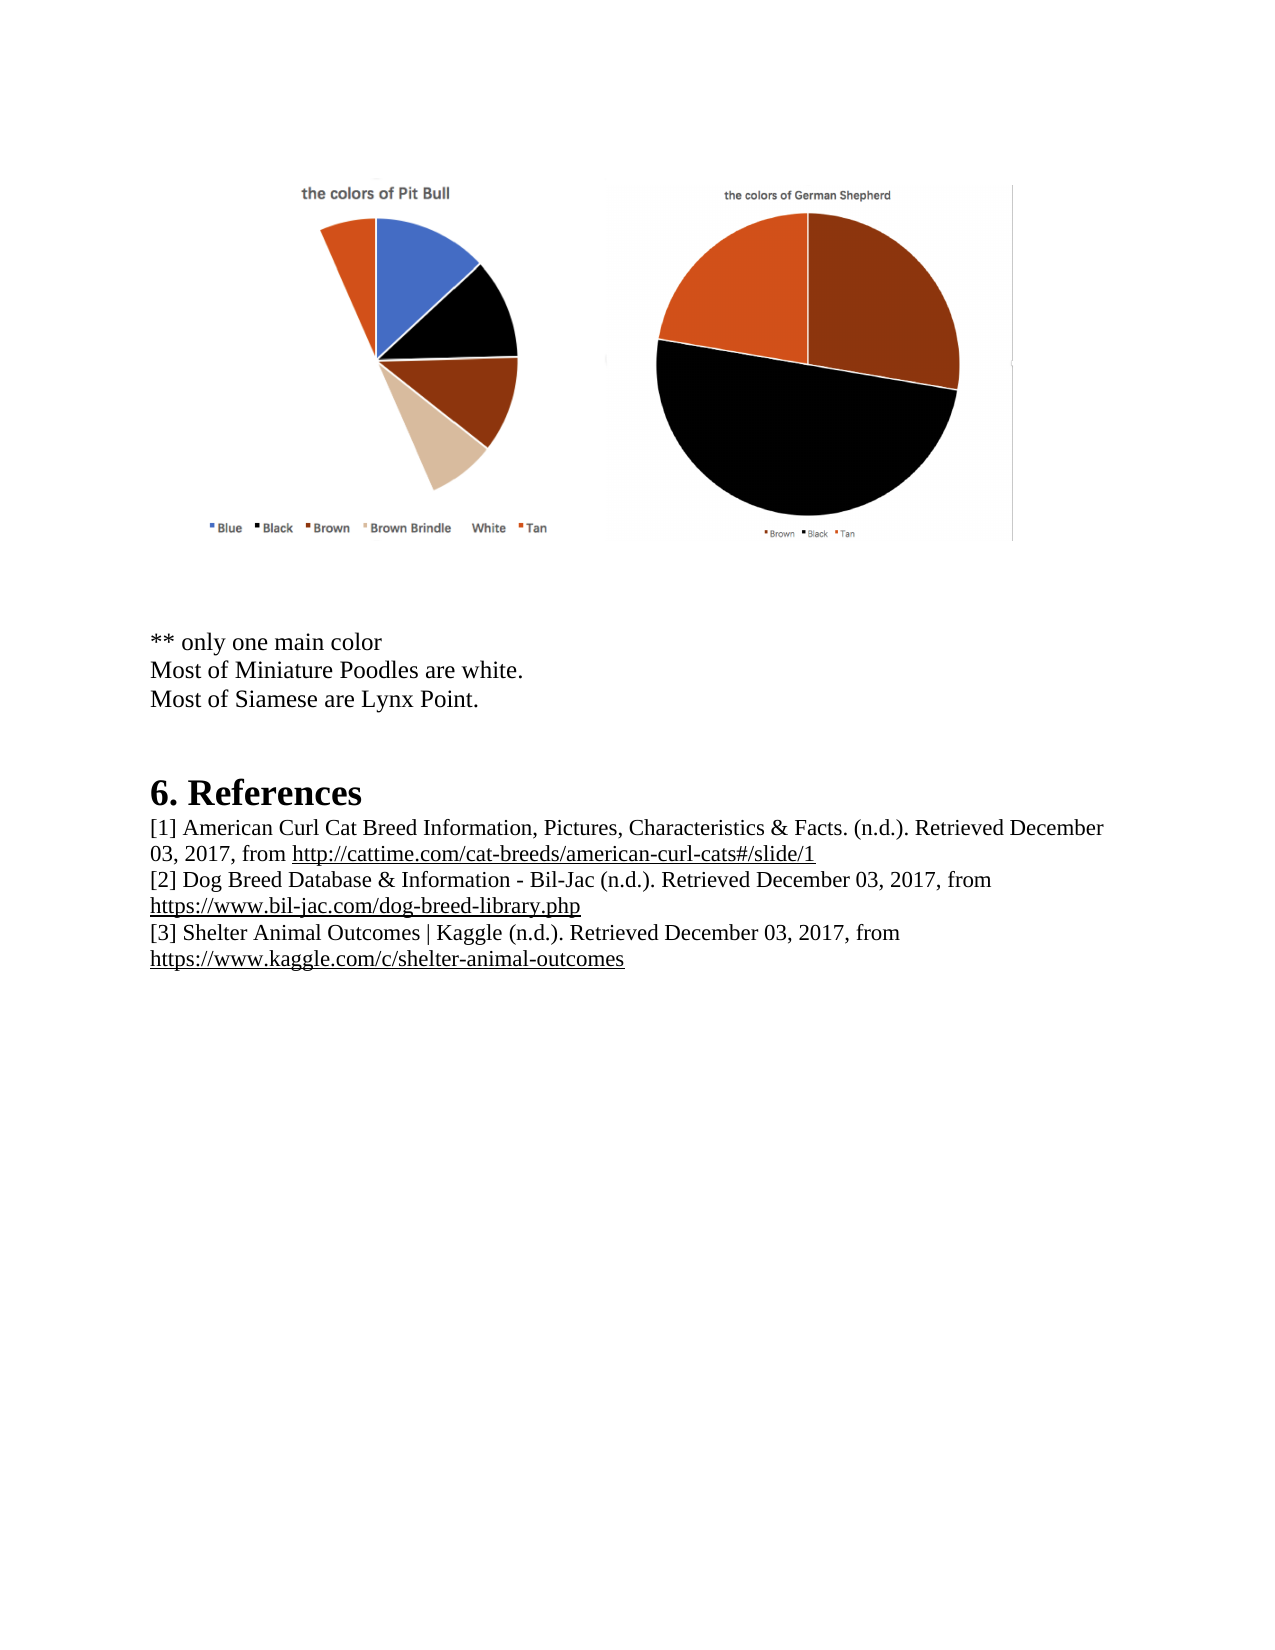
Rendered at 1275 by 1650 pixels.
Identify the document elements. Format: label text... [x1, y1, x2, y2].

text [3] Shelter Animal Outcomes | Kaggle (n.d.). Retrieved December 03, 2017, from https://www.kaggle.com/c/shelter-animal-outcomes [150, 919, 1125, 972]
text [1] American Curl Cat Breed Information, Pictures, Characteristics & Facts. (n.d.). Retrieved December 03, 2017, from http://cattime.com/cat-breeds/american-curl-cats#/slide/1 [150, 813, 1125, 866]
text Most of Siamese are Lynx Point. [150, 684, 1125, 713]
text [2] Dog Breed Database & Information - Bil-Jac (n.d.). Retrieved December 03, 2017, from https://www.bil-jac.com/dog-breed-library.php [150, 866, 1125, 919]
text 6. References [150, 770, 1125, 813]
text Most of Miniature Poodles are white. [150, 655, 1125, 684]
picture [150, 178, 1014, 541]
text ** only one main color [150, 627, 1125, 655]
